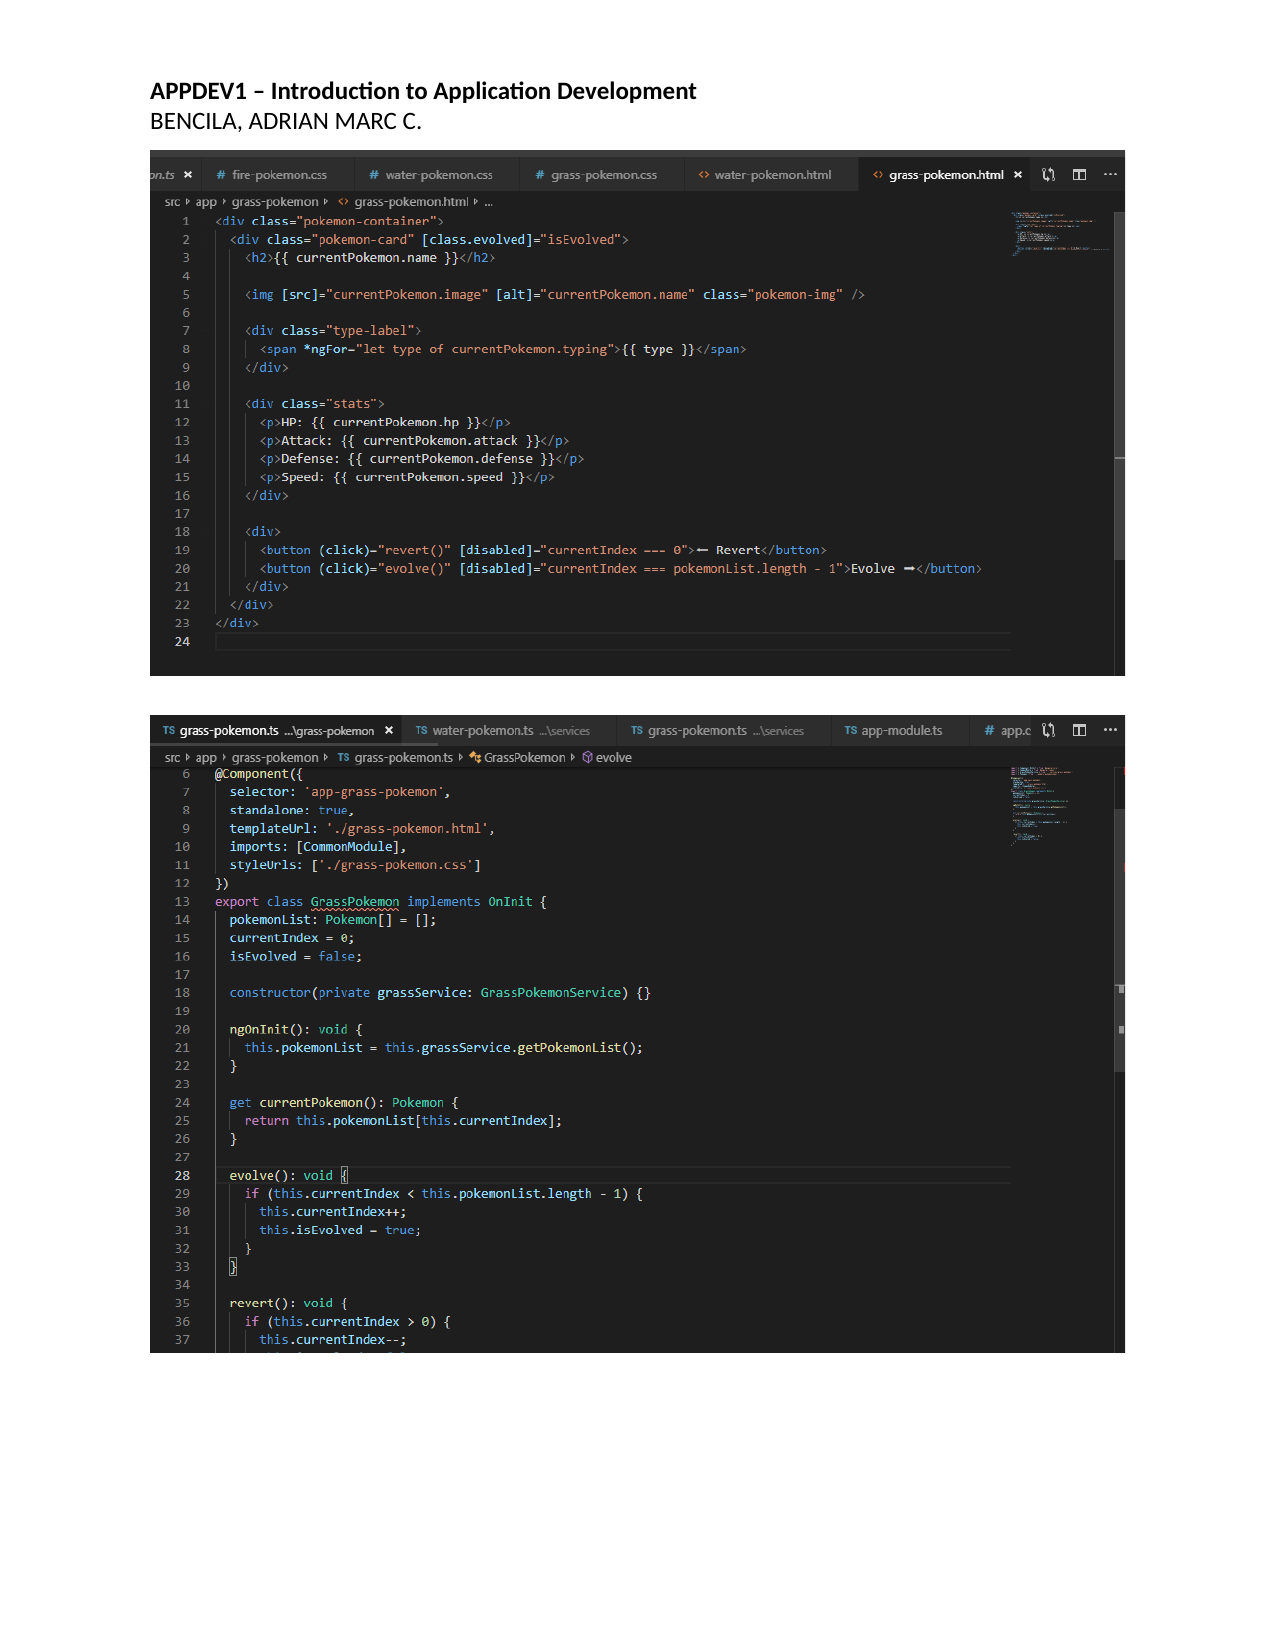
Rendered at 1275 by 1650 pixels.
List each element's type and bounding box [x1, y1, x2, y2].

picture [150, 715, 1125, 1353]
picture [150, 150, 1125, 676]
